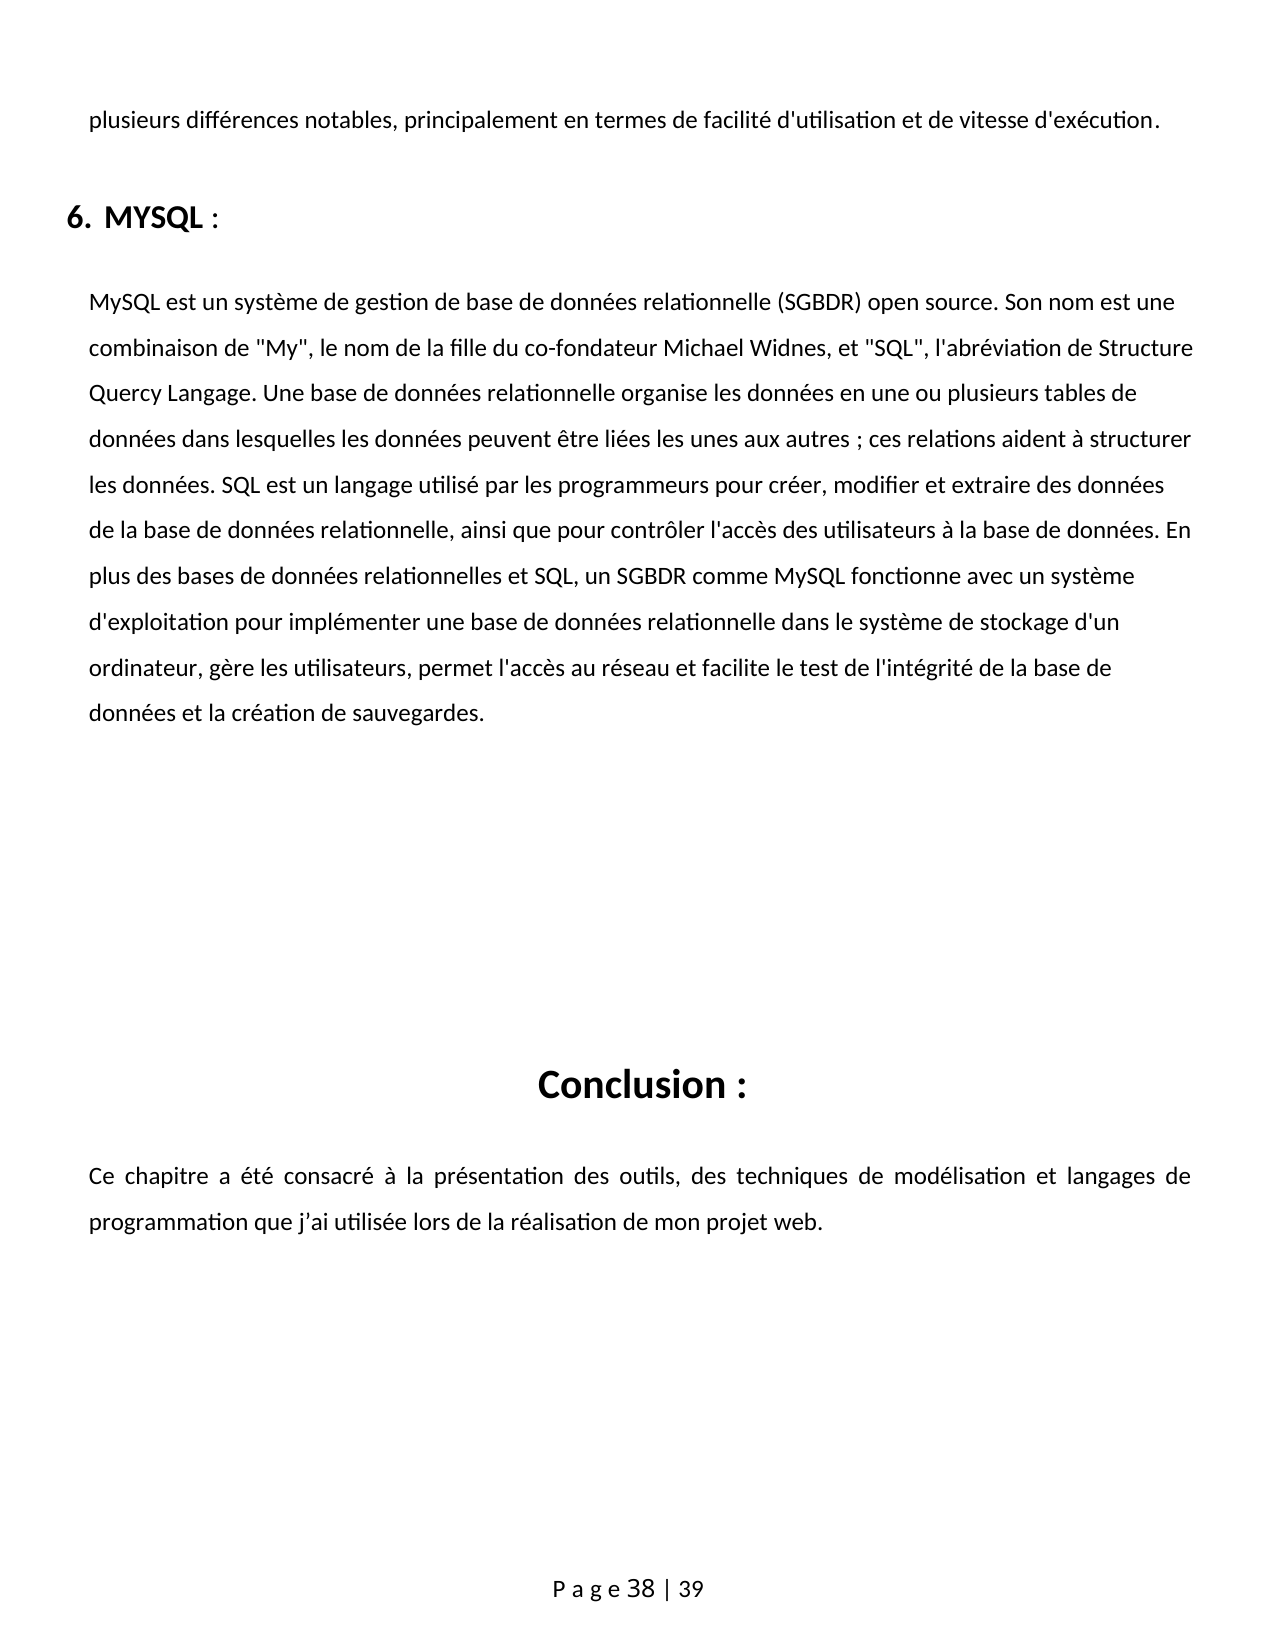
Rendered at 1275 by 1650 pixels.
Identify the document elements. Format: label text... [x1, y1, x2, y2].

subtitle Conclusion : [107, 1058, 1178, 1108]
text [89, 104, 1196, 135]
subtitle MYSQL : [66, 196, 1258, 236]
text Ce chapitre a été consacré à la présentation des outils, des techniques de modélisation et langages de programmation que j’ai utilisée lors de la réalisation de mon projet web. [89, 1160, 1258, 1237]
text MySQL est un système de gestion de base de données relationnelle (SGBDR) open source. Son nom est une combinaison de "My", le nom de la fille du co-fondateur Michael Widnes, et "SQL", l'abréviation de Structure Quercy Langage. Une base de données relationnelle organise les données en une ou plusieurs tables de données dans lesquelles les données peuvent être liées les unes aux autres ; ces relations aident à structurer les données. SQL est un langage utilisé par les programmeurs pour créer, modifier et extraire des données de la base de données relationnelle, ainsi que pour contrôler l'accès des utilisateurs à la base de données. En plus des bases de données relationnelles et SQL, un SGBDR comme MySQL fonctionne avec un système d'exploitation pour implémenter une base de données relationnelle dans le système de stockage d'un ordinateur, gère les utilisateurs, permet l'accès au réseau et facilite le test de l'intégrité de la base de données et la création de sauvegardes. [89, 286, 1196, 728]
